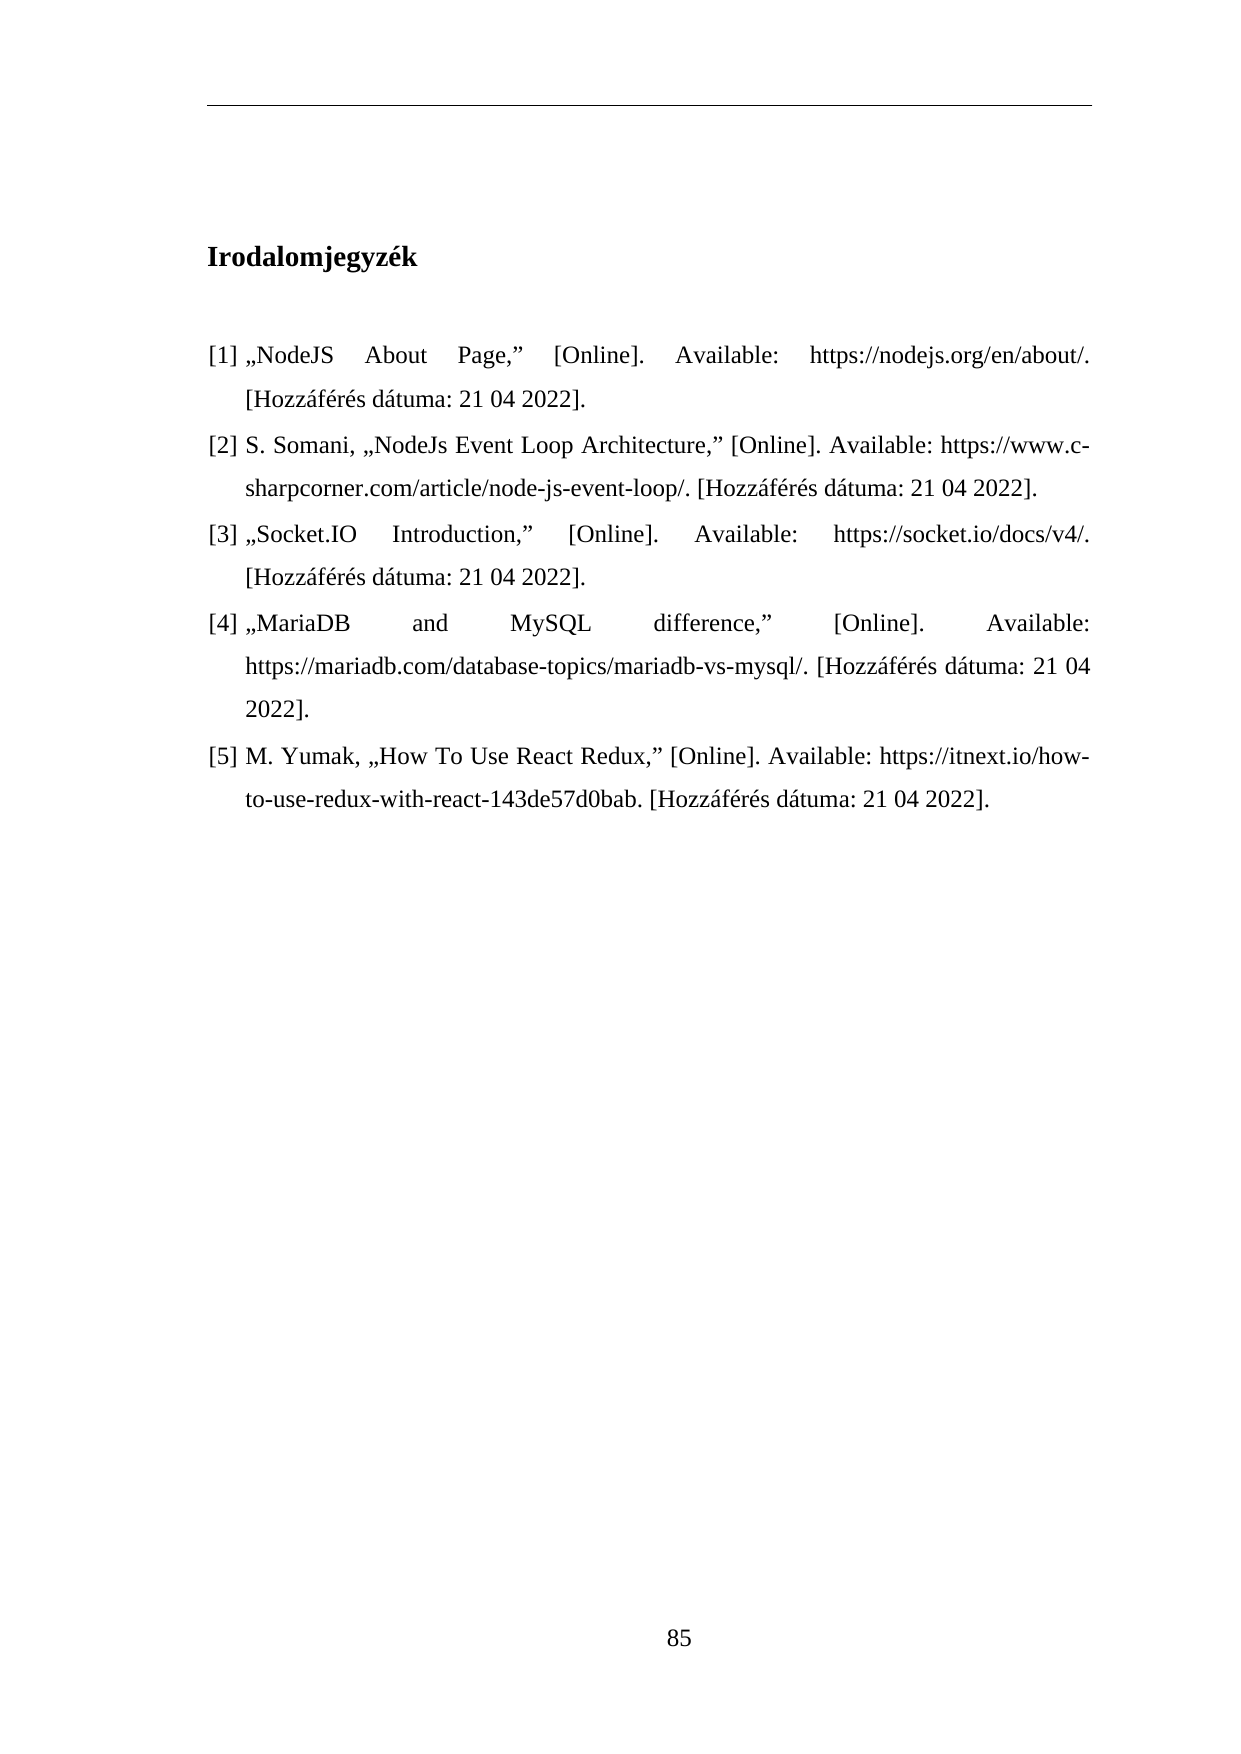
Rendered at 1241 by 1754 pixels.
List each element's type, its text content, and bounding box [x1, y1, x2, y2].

table_cell [5] [207, 739, 244, 828]
table_cell [4] [207, 607, 244, 739]
table_cell [2] [207, 428, 244, 517]
table_header [1] [207, 339, 244, 428]
table_cell „Socket.IO Introduction,” [Online]. Available: https://socket.io/docs/v4/. [Hozzáférés dátuma: 21 04 2022]. [244, 518, 1092, 607]
text Irodalomjegyzék [207, 239, 1092, 272]
table_header „NodeJS About Page,” [Online]. Available: https://nodejs.org/en/about/. [Hozzáférés dátuma: 21 04 2022]. [244, 339, 1092, 428]
table_cell M. Yumak, „How To Use React Redux,” [Online]. Available: https://itnext.io/how-to-use-redux-with-react-143de57d0bab. [Hozzáférés dátuma: 21 04 2022]. [244, 739, 1092, 828]
table_cell [3] [207, 518, 244, 607]
table_cell S. Somani, „NodeJs Event Loop Architecture,” [Online]. Available: https://www.c-sharpcorner.com/article/node-js-event-loop/. [Hozzáférés dátuma: 21 04 2022]. [244, 428, 1092, 517]
table_cell „MariaDB and MySQL difference,” [Online]. Available: https://mariadb.com/database-topics/mariadb-vs-mysql/. [Hozzáférés dátuma: 21 04 2022]. [244, 607, 1092, 739]
